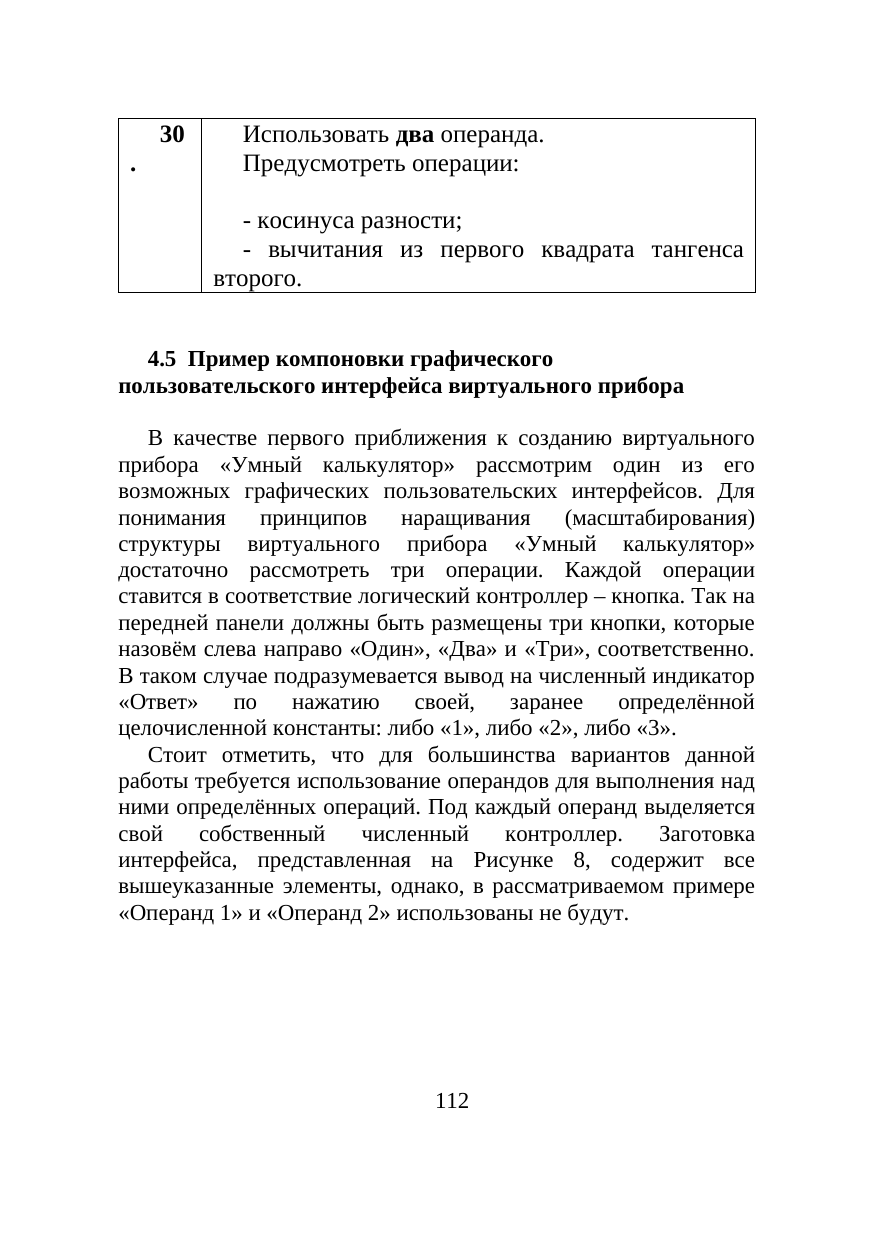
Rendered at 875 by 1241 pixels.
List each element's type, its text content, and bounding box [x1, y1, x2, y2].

subtitle 4.5 Пример компоновки графического пользовательского интерфейса виртуального прибора [118, 345, 756, 398]
table_header 30. [119, 119, 201, 292]
text Стоит отметить, что для большинства вариантов данной работы требуется использование операндов для выполнения над ними определённых операций. Под каждый операнд выделяется свой собственный численный контроллер. Заготовка интерфейса, представленная на Рисунке 8, содержит все вышеуказанные элементы, однако, в рассматриваемом примере «Операнд 1» и «Операнд 2» использованы не будут. [118, 741, 756, 925]
table_header Использовать два операнда. Предусмотреть операции: - косинуса разности; - вычитания из первого квадрата тангенса второго. [202, 119, 755, 292]
text В качестве первого приближения к созданию виртуального прибора «Умный калькулятор» рассмотрим один из его возможных графических пользовательских интерфейсов. Для понимания принципов наращивания (масштабирования) структуры виртуального прибора «Умный калькулятор» достаточно рассмотреть три операции. Каждой операции ставится в соответствие логический контроллер – кнопка. Так на передней панели должны быть размещены три кнопки, которые назовём слева направо «Один», «Два» и «Три», соответственно. В таком случае подразумевается вывод на численный индикатор «Ответ» по нажатию своей, заранее определённой целочисленной константы: либо «1», либо «2», либо «3». [118, 424, 756, 741]
